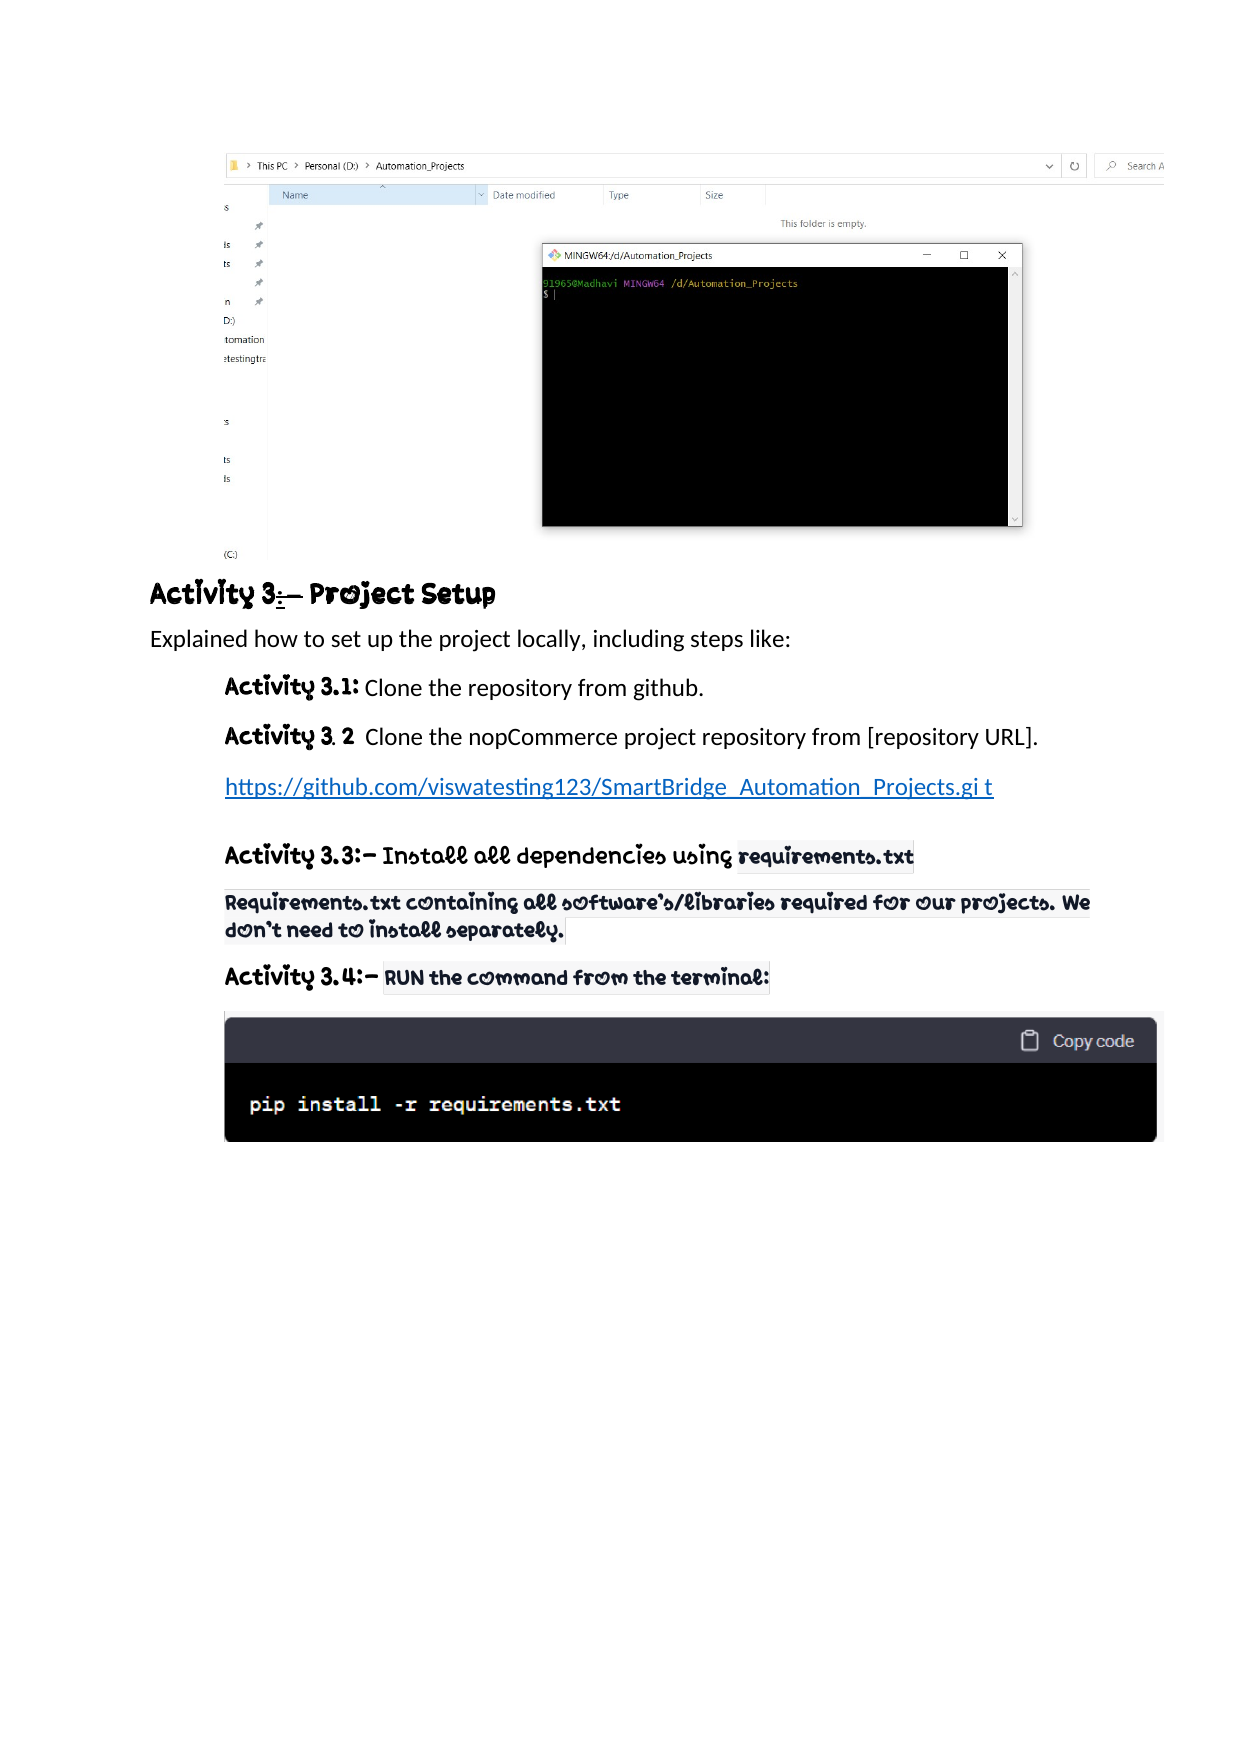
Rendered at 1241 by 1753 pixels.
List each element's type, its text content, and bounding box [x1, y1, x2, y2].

picture [223, 839, 1165, 1142]
text https://github.com/viswatesting123/SmartBridge_Automation_Projects.gi t [225, 771, 1090, 801]
picture [224, 152, 1164, 560]
text Clone the repository from github. [150, 672, 1090, 703]
text Explained how to set up the project locally, including steps like: [150, 623, 1090, 653]
text . Clone the nopCommerce project repository from [repository URL]. [223, 721, 1090, 752]
